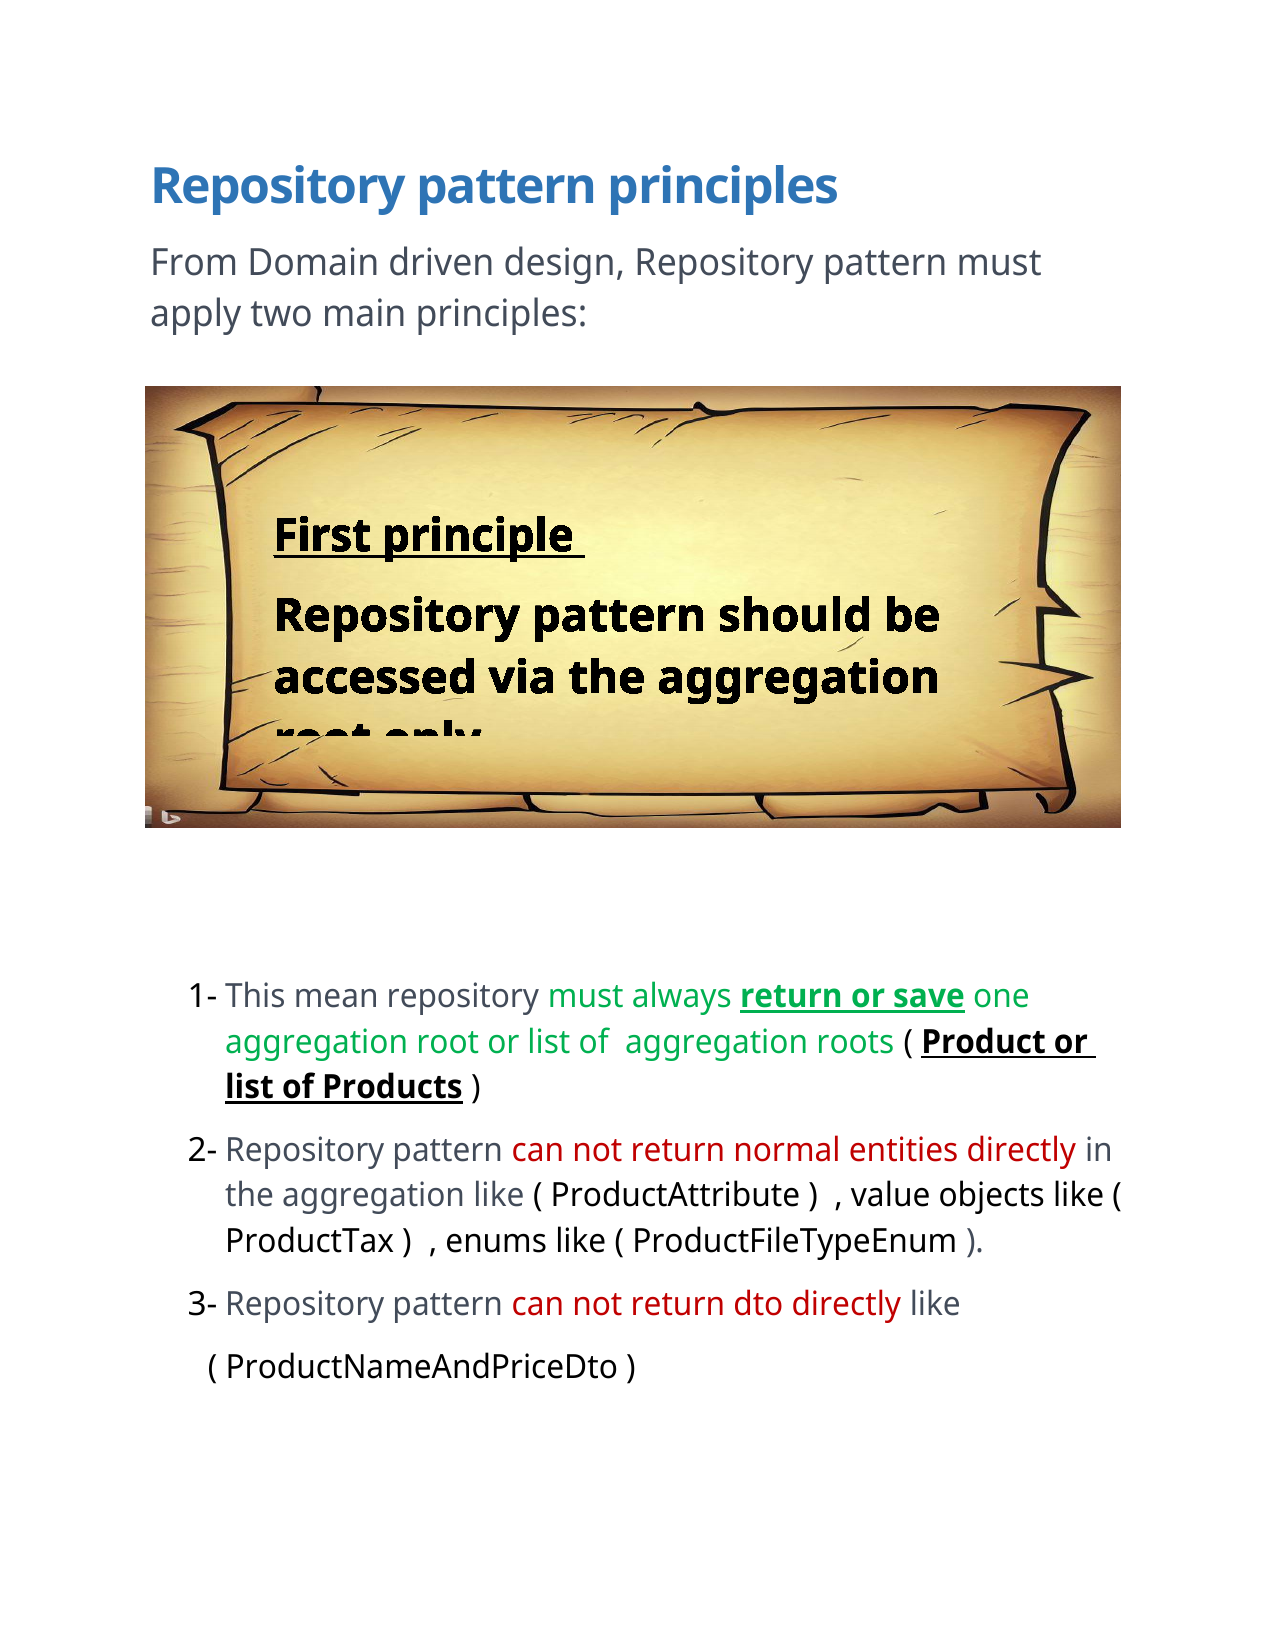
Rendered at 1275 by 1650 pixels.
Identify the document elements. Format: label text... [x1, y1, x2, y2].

subtitle Repository pattern principles [150, 150, 1125, 218]
list Repository pattern can not return dto directly like [187, 1279, 1125, 1325]
text ( ProductNameAndPriceDto ) [150, 1342, 1125, 1388]
list This mean repository must always return or save one aggregation root or list of aggregation roots ( Product or list of Products ) [187, 972, 1125, 1108]
list Repository pattern can not return normal entities directly in the aggregation like ( ProductAttribute ) , value objects like ( ProductTax ) , enums like ( ProductFileTypeEnum ). [187, 1126, 1125, 1262]
text From Domain driven design, Repository pattern must apply two main principles: [150, 236, 1125, 338]
